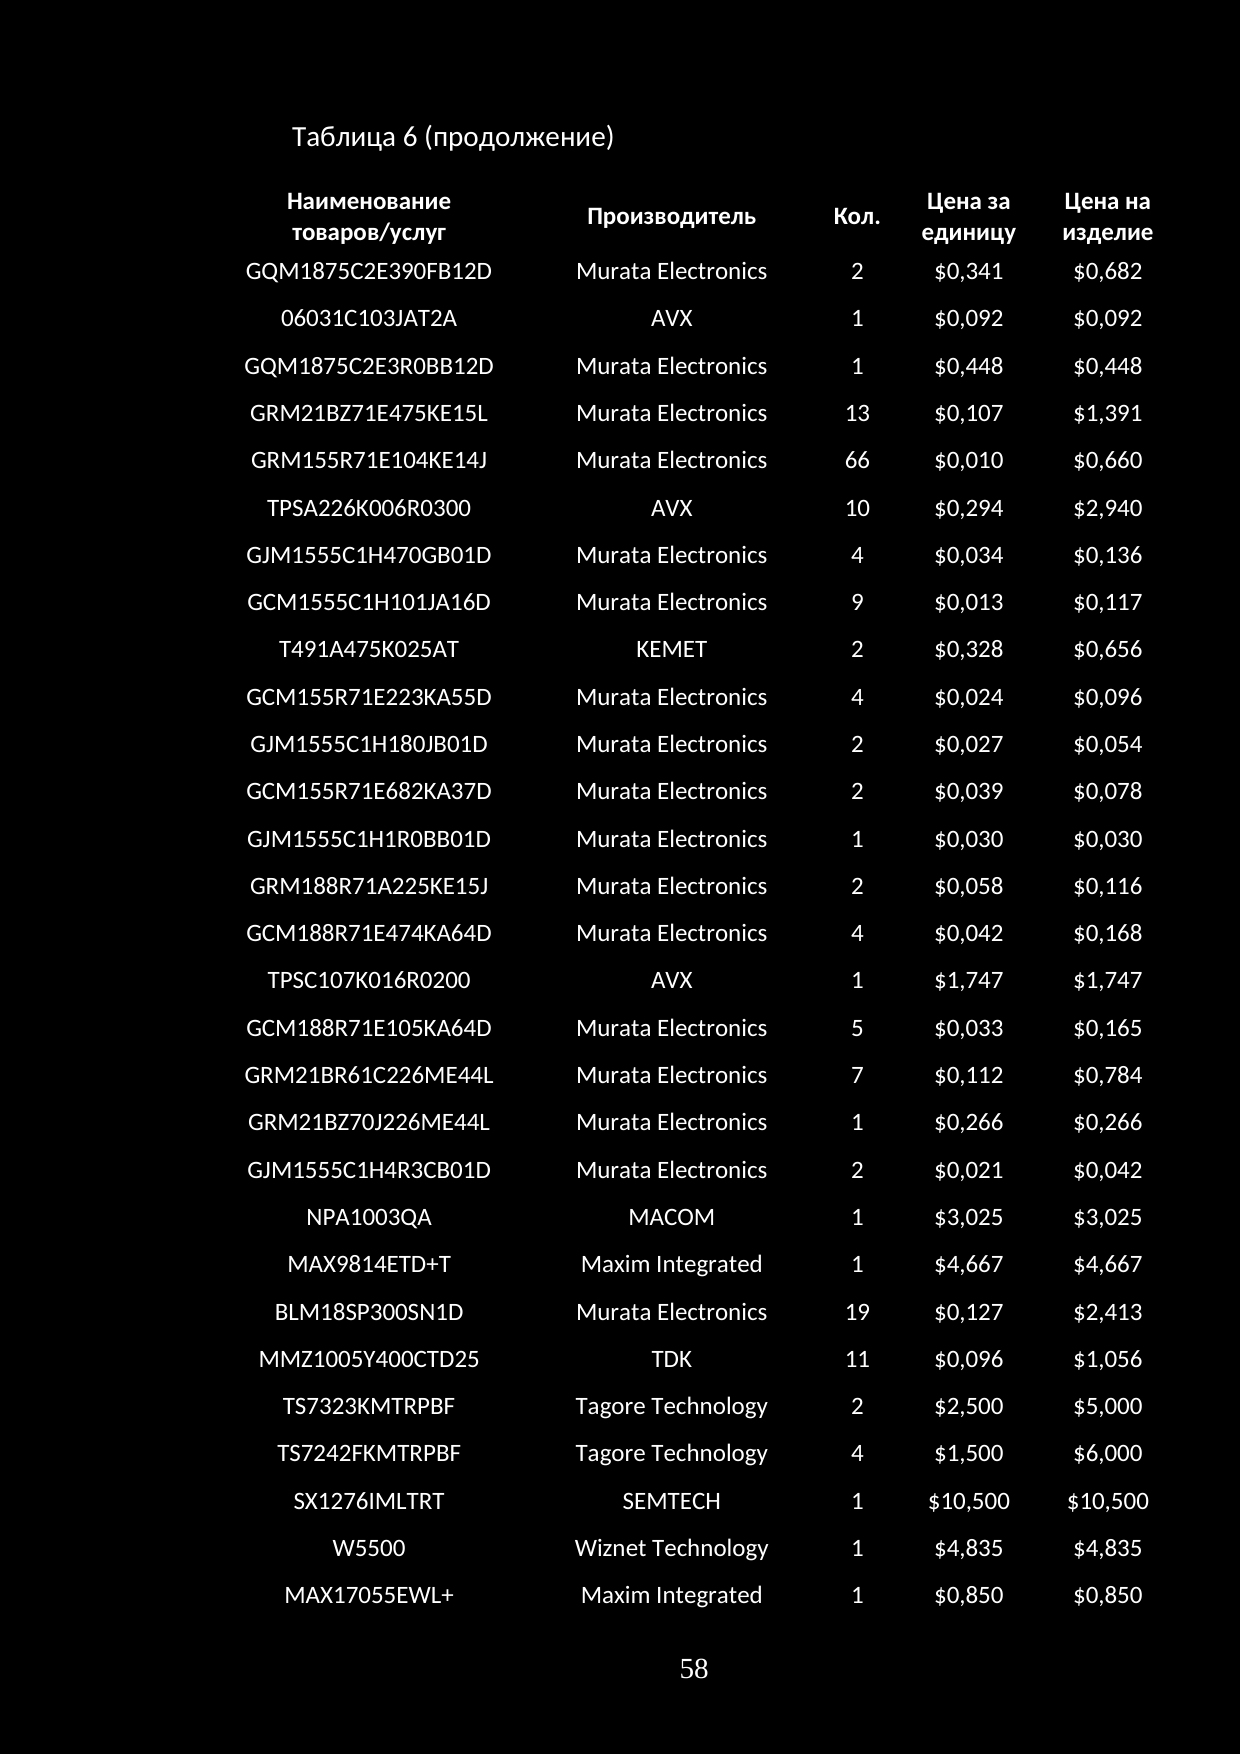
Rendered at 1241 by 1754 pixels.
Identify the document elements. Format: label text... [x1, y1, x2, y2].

table_cell $0,117 [1036, 579, 1180, 625]
table_cell TS7323KMTRPBF [207, 1383, 531, 1429]
table_cell $0,096 [903, 1335, 1035, 1381]
table_cell Murata Electronics [532, 910, 812, 956]
table_cell $0,030 [903, 815, 1035, 861]
table_cell GRM155R71E104KE14J [207, 437, 531, 483]
table_cell AVX [532, 295, 812, 341]
table_cell GCM1555C1H101JA16D [207, 579, 531, 625]
table_cell $0,850 [903, 1572, 1035, 1618]
table_cell MACOM [532, 1193, 812, 1239]
table_cell 4 [813, 910, 902, 956]
table_cell SEMTECH [532, 1477, 812, 1523]
table_cell 1 [813, 1241, 902, 1287]
table_cell GJM1555C1H180JB01D [207, 720, 531, 767]
table_cell Tagore Technology [532, 1430, 812, 1476]
table_cell Murata Electronics [532, 720, 812, 767]
table_cell $2,500 [903, 1383, 1035, 1429]
table_cell AVX [532, 484, 812, 530]
table_cell GRM21BZ71E475KE15L [207, 389, 531, 436]
table_cell $4,835 [1036, 1524, 1180, 1571]
table_cell $0,448 [1036, 342, 1180, 388]
table_cell 1 [813, 342, 902, 388]
table_cell $0,127 [903, 1288, 1035, 1334]
table_cell $3,025 [903, 1193, 1035, 1239]
table_cell BLM18SP300SN1D [207, 1288, 531, 1334]
table_cell 7 [813, 1051, 902, 1098]
table_cell 2 [813, 768, 902, 814]
table_cell $0,850 [1036, 1572, 1180, 1618]
table_cell GCM155R71E223KA55D [207, 673, 531, 719]
table_cell GJM1555C1H1R0BB01D [207, 815, 531, 861]
table_cell 2 [813, 1383, 902, 1429]
table_cell 10 [813, 484, 902, 530]
table_cell GCM188R71E105KA64D [207, 1004, 531, 1050]
table_cell $4,835 [903, 1524, 1035, 1571]
table_cell $0,092 [1036, 295, 1180, 341]
table_cell $5,000 [1036, 1383, 1180, 1429]
table_cell 06031C103JAT2A [207, 295, 531, 341]
table_cell Наименование товаров/услуг [207, 185, 531, 246]
table_cell $1,747 [1036, 957, 1180, 1003]
table_cell 1 [813, 1524, 902, 1571]
table_cell $0,096 [1036, 673, 1180, 719]
table_cell Murata Electronics [532, 1004, 812, 1050]
table_cell $0,039 [903, 768, 1035, 814]
table_cell 9 [813, 579, 902, 625]
table_cell $0,136 [1036, 531, 1180, 577]
table_cell Murata Electronics [532, 862, 812, 908]
table_cell TPSA226K006R0300 [207, 484, 531, 530]
table_cell TS7242FKMTRPBF [207, 1430, 531, 1476]
table_cell 1 [813, 1193, 902, 1239]
table_cell MMZ1005Y400CTD25 [207, 1335, 531, 1381]
table_cell MAX17055EWL+ [207, 1572, 531, 1618]
table_cell MAX9814ETD+T [207, 1241, 531, 1287]
table_cell $10,500 [903, 1477, 1035, 1523]
table_cell 1 [813, 1572, 902, 1618]
table_cell $4,667 [1036, 1241, 1180, 1287]
table_cell $10,500 [1036, 1477, 1180, 1523]
table_cell $0,042 [903, 910, 1035, 956]
table_cell 13 [813, 389, 902, 436]
table_cell $0,116 [1036, 862, 1180, 908]
table_cell Murata Electronics [532, 673, 812, 719]
table_cell $1,747 [903, 957, 1035, 1003]
table_cell TPSC107K016R0200 [207, 957, 531, 1003]
table_cell $0,656 [1036, 626, 1180, 672]
table_cell 66 [813, 437, 902, 483]
table_cell $0,168 [1036, 910, 1180, 956]
table_cell Кол. [813, 185, 902, 246]
table_cell AVX [532, 957, 812, 1003]
table_cell Производитель [532, 185, 812, 246]
table_header Таблица 6 (продолжение) [207, 118, 1180, 184]
table_cell $0,266 [1036, 1099, 1180, 1145]
table_cell 11 [813, 1335, 902, 1381]
table_cell $0,112 [903, 1051, 1035, 1098]
table_cell KEMET [532, 626, 812, 672]
table_cell 2 [813, 626, 902, 672]
table_cell $0,024 [903, 673, 1035, 719]
table_cell $0,013 [903, 579, 1035, 625]
table_cell $2,413 [1036, 1288, 1180, 1334]
table_cell $0,078 [1036, 768, 1180, 814]
table_cell Murata Electronics [532, 342, 812, 388]
table_cell 4 [813, 1430, 902, 1476]
table_cell T491A475K025AT [207, 626, 531, 672]
table_cell Maxim Integrated [532, 1241, 812, 1287]
table_cell 5 [813, 1004, 902, 1050]
table_cell GRM21BZ70J226ME44L [207, 1099, 531, 1145]
table_cell Murata Electronics [532, 1146, 812, 1192]
table_cell $0,034 [903, 531, 1035, 577]
table_cell $0,042 [1036, 1146, 1180, 1192]
table_cell 2 [813, 720, 902, 767]
table_cell Wiznet Technology [532, 1524, 812, 1571]
table_cell $0,448 [903, 342, 1035, 388]
table_cell $0,165 [1036, 1004, 1180, 1050]
table_cell $1,500 [903, 1430, 1035, 1476]
table_cell 1 [813, 295, 902, 341]
table_cell Murata Electronics [532, 1051, 812, 1098]
table_cell $0,027 [903, 720, 1035, 767]
table_cell 1 [813, 1477, 902, 1523]
table_cell $0,021 [903, 1146, 1035, 1192]
table_cell Maxim Integrated [532, 1572, 812, 1618]
table_cell 2 [813, 248, 902, 294]
table_cell $2,940 [1036, 484, 1180, 530]
table_cell $0,328 [903, 626, 1035, 672]
table_cell 2 [813, 862, 902, 908]
table_cell 1 [813, 815, 902, 861]
table_cell $0,033 [903, 1004, 1035, 1050]
table_cell Murata Electronics [532, 768, 812, 814]
table_cell Tagore Technology [532, 1383, 812, 1429]
table_cell GRM188R71A225KE15J [207, 862, 531, 908]
table_cell $0,058 [903, 862, 1035, 908]
table_cell $0,660 [1036, 437, 1180, 483]
table_cell $3,025 [1036, 1193, 1180, 1239]
table_cell GCM188R71E474KA64D [207, 910, 531, 956]
table_cell $0,266 [903, 1099, 1035, 1145]
table_cell Цена за единицу [903, 185, 1035, 246]
table_cell $0,784 [1036, 1051, 1180, 1098]
table_cell W5500 [207, 1524, 531, 1571]
table_cell $0,341 [903, 248, 1035, 294]
table_cell SX1276IMLTRT [207, 1477, 531, 1523]
table_cell 19 [813, 1288, 902, 1334]
table_cell GQM1875C2E3R0BB12D [207, 342, 531, 388]
table_cell Murata Electronics [532, 579, 812, 625]
table_cell GQM1875C2E390FB12D [207, 248, 531, 294]
table_cell GJM1555C1H470GB01D [207, 531, 531, 577]
table_cell $4,667 [903, 1241, 1035, 1287]
table_cell GCM155R71E682KA37D [207, 768, 531, 814]
table_cell $0,682 [1036, 248, 1180, 294]
table_cell $0,030 [1036, 815, 1180, 861]
table_cell 4 [813, 673, 902, 719]
table_cell $0,054 [1036, 720, 1180, 767]
table_cell 4 [813, 531, 902, 577]
table_cell Murata Electronics [532, 815, 812, 861]
table_cell 1 [813, 1099, 902, 1145]
table_cell $0,294 [903, 484, 1035, 530]
table_cell TDK [532, 1335, 812, 1381]
table_cell Murata Electronics [532, 248, 812, 294]
table_cell Murata Electronics [532, 437, 812, 483]
table_cell $1,056 [1036, 1335, 1180, 1381]
table_cell Murata Electronics [532, 1099, 812, 1145]
table_cell NPA1003QA [207, 1193, 531, 1239]
table_cell Murata Electronics [532, 531, 812, 577]
table_cell $0,092 [903, 295, 1035, 341]
table_cell $1,391 [1036, 389, 1180, 436]
table_cell $6,000 [1036, 1430, 1180, 1476]
table_cell Murata Electronics [532, 1288, 812, 1334]
table_cell Цена на изделие [1036, 185, 1180, 246]
table_cell $0,107 [903, 389, 1035, 436]
table_cell 1 [813, 957, 902, 1003]
table_cell GRM21BR61C226ME44L [207, 1051, 531, 1098]
table_cell Murata Electronics [532, 389, 812, 436]
table_cell GJM1555C1H4R3CB01D [207, 1146, 531, 1192]
table_cell 2 [813, 1146, 902, 1192]
table_cell $0,010 [903, 437, 1035, 483]
